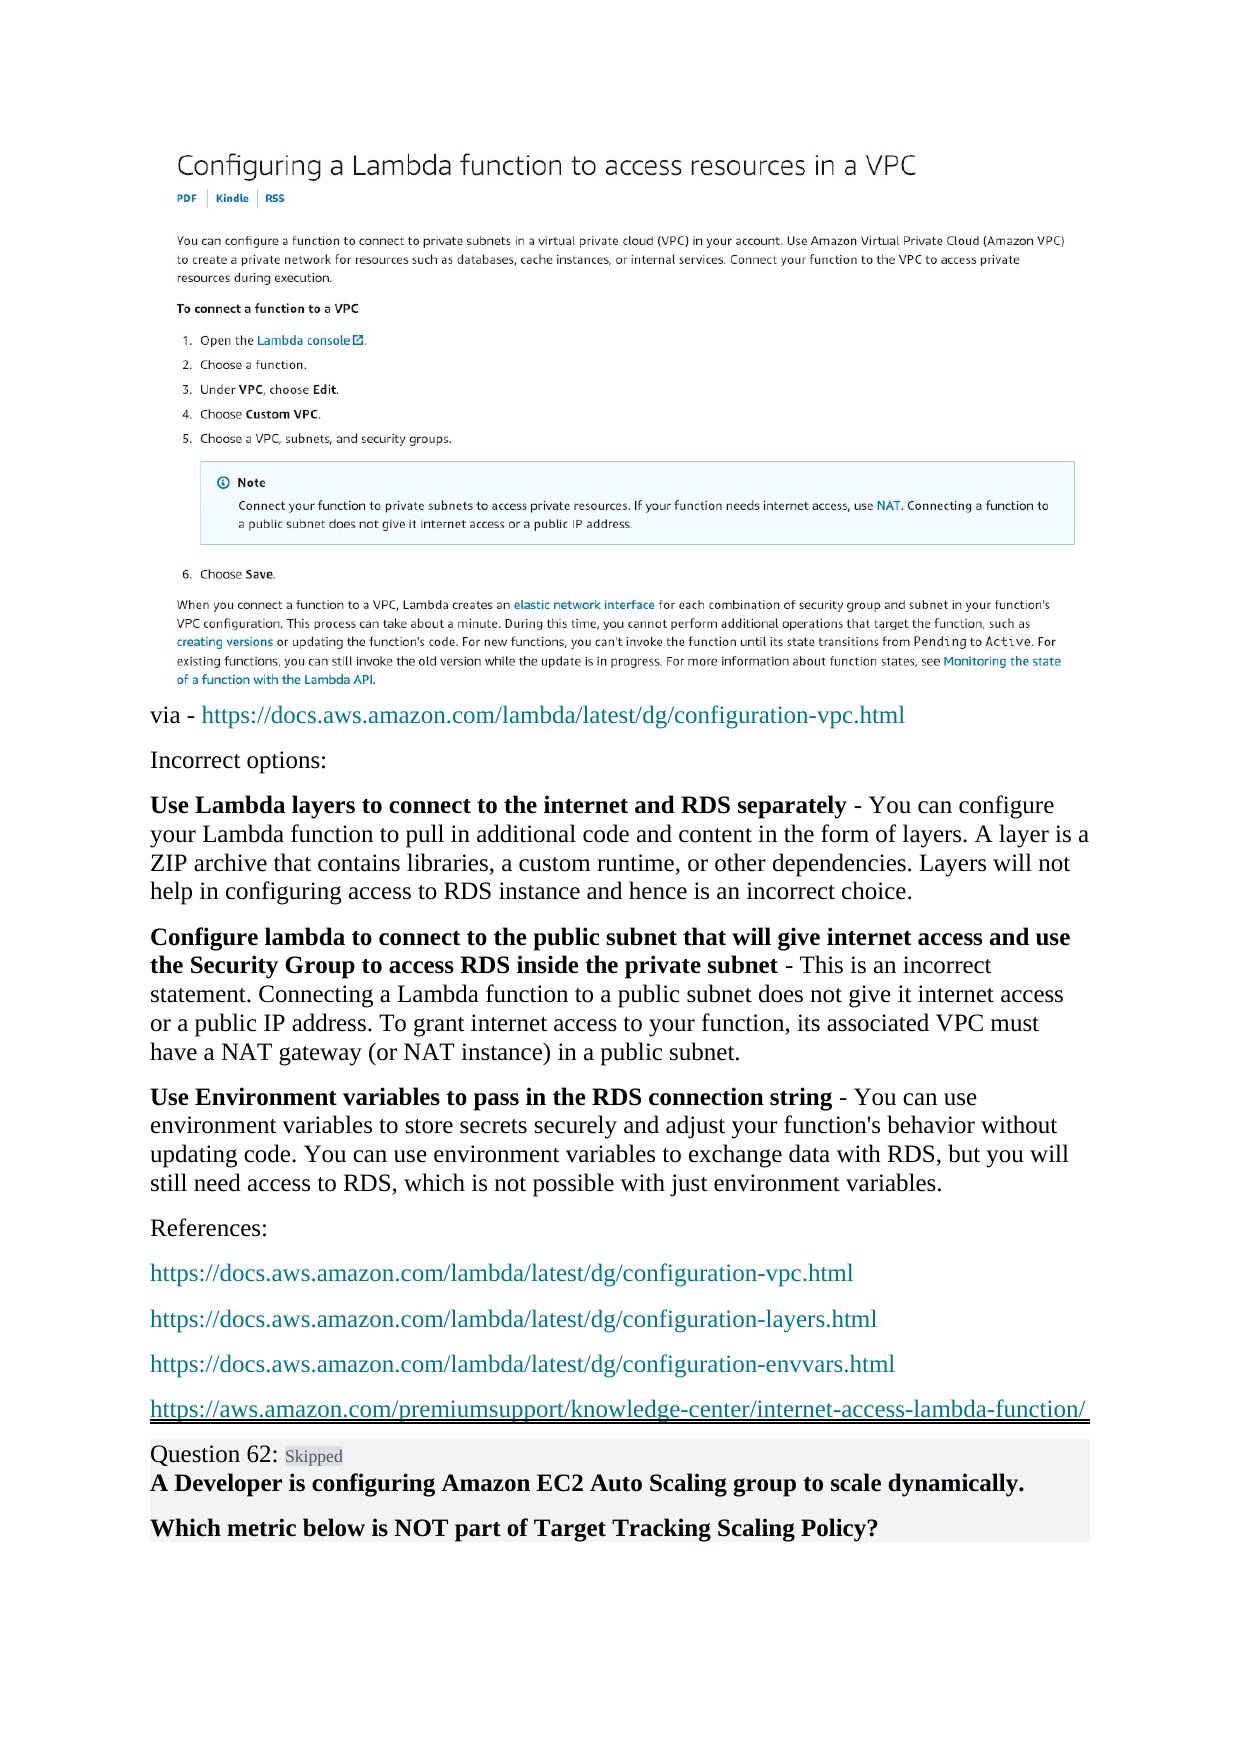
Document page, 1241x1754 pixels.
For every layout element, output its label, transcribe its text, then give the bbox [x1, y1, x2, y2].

picture [150, 150, 1091, 695]
text https://docs.aws.amazon.com/lambda/latest/dg/configuration-vpc.html [150, 1258, 1090, 1287]
text Configure lambda to connect to the public subnet that will give internet access and use the Security Group to access RDS inside the private subnet - This is an incorrect statement. Connecting a Lambda function to a public subnet does not give it internet access or a public IP address. To grant internet access to your function, its associated VPC must have a NAT gateway (or NAT instance) in a public subnet. [150, 922, 1090, 1065]
text Use Environment variables to pass in the RDS connection string - You can use environment variables to store secrets securely and adjust your function's behavior without updating code. You can use environment variables to exchange data with RDS, but you will still need access to RDS, which is not possible with just environment variables. [150, 1082, 1090, 1197]
text A Developer is configuring Amazon EC2 Auto Scaling group to scale dynamically. [150, 1468, 1090, 1497]
text https://docs.aws.amazon.com/lambda/latest/dg/configuration-layers.html [150, 1304, 1090, 1332]
text https://docs.aws.amazon.com/lambda/latest/dg/configuration-envvars.html [150, 1349, 1090, 1378]
text Lambda VPC Config: via - https://docs.aws.amazon.com/lambda/latest/dg/configuration-vpc.html [150, 695, 1090, 728]
text References: [150, 1213, 1090, 1242]
text Incorrect options: [150, 745, 1090, 774]
text Use Lambda layers to connect to the internet and RDS separately - You can configure your Lambda function to pull in additional code and content in the form of layers. A layer is a ZIP archive that contains libraries, a custom runtime, or other dependencies. Layers will not help in configuring access to RDS instance and hence is an incorrect choice. [150, 790, 1090, 905]
text Question 62: Skipped [150, 1439, 1090, 1468]
text https://aws.amazon.com/premiumsupport/knowledge-center/internet-access-lambda-function/ [150, 1394, 1090, 1419]
text Which metric below is NOT part of Target Tracking Scaling Policy? [150, 1513, 1090, 1542]
